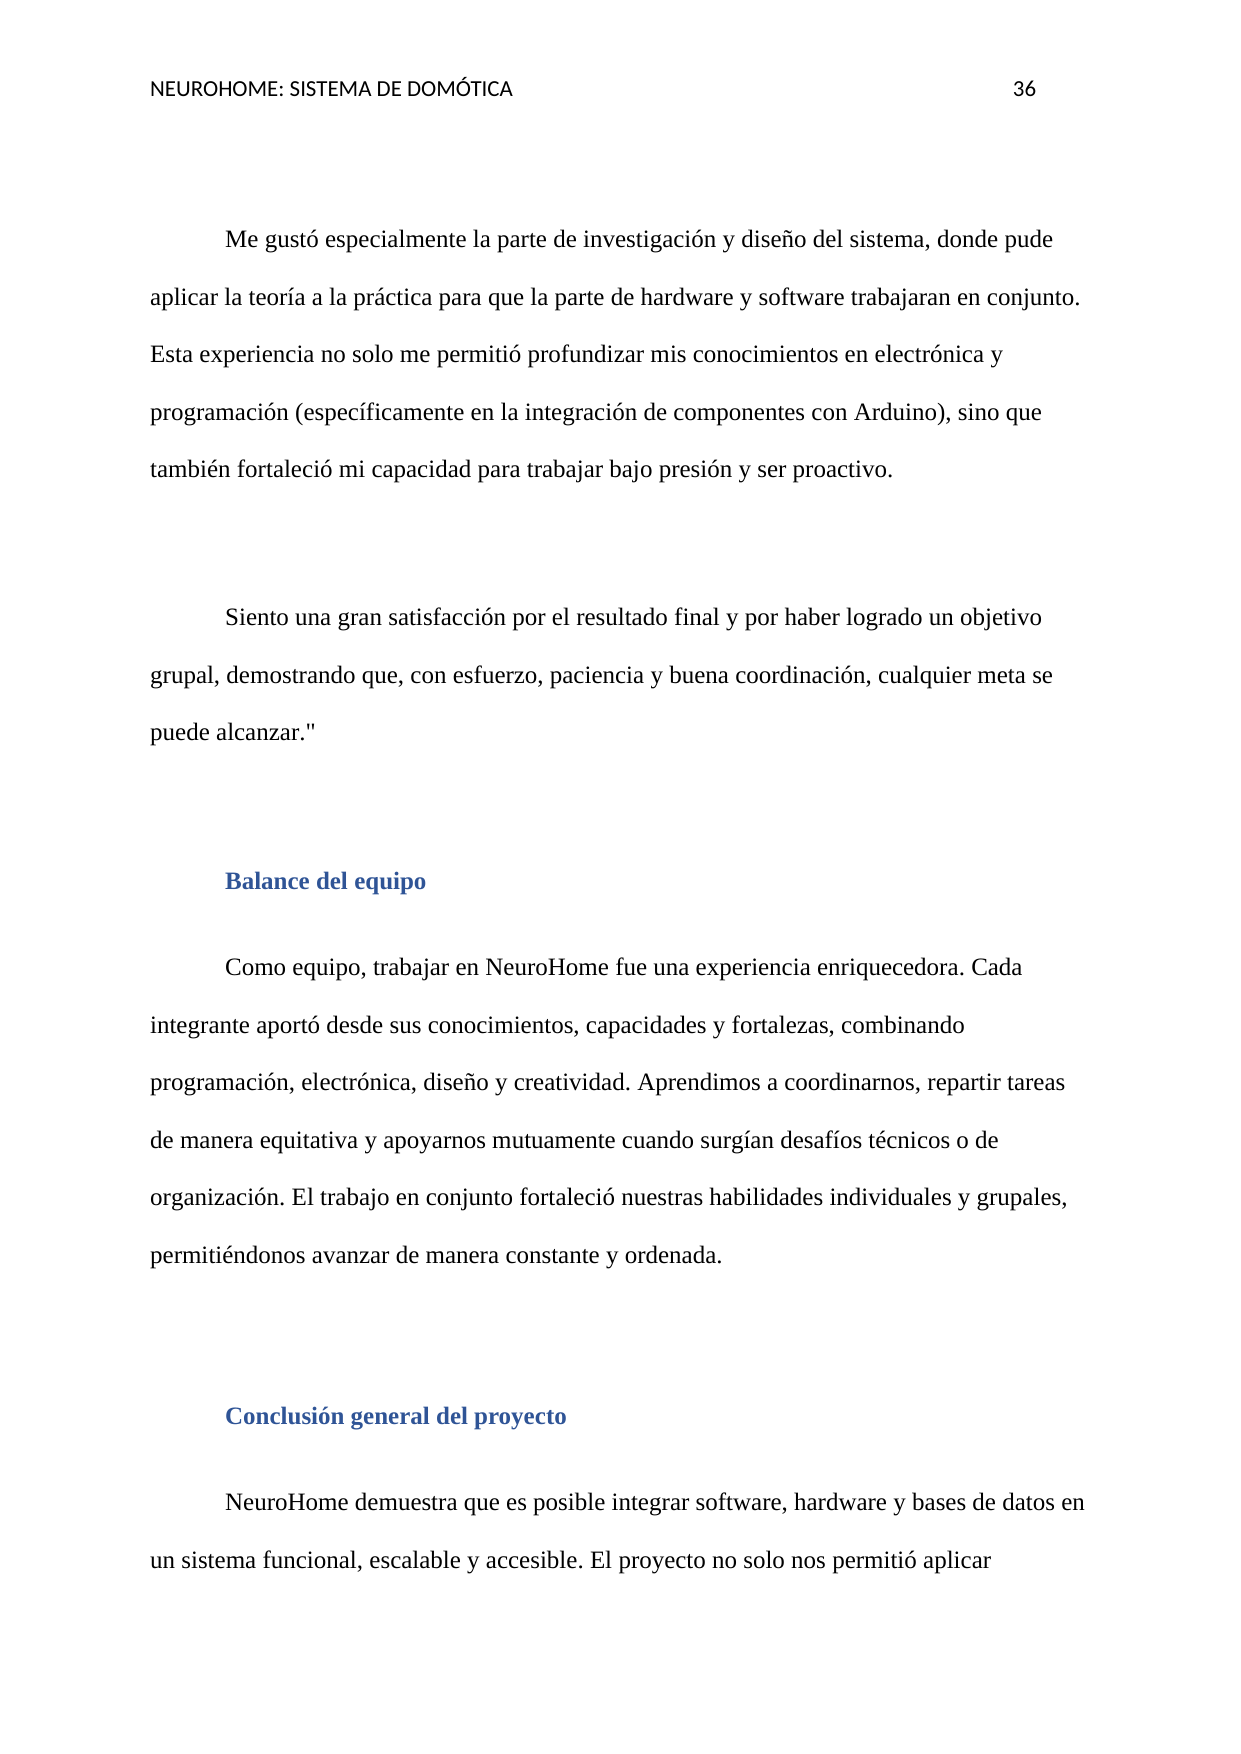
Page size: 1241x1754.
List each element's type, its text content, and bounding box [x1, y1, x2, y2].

text Siento una gran satisfacción por el resultado final y por haber logrado un objetivo grupal, demostrando que, con esfuerzo, paciencia y buena coordinación, cualquier meta se puede alcanzar." [150, 602, 1090, 746]
text Me gustó especialmente la parte de investigación y diseño del sistema, donde pude aplicar la teoría a la práctica para que la parte de hardware y software trabajaran en conjunto. Esta experiencia no solo me permitió profundizar mis conocimientos en electrónica y programación (específicamente en la integración de componentes con Arduino), sino que también fortaleció mi capacidad para trabajar bajo presión y ser proactivo. [150, 224, 1090, 483]
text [150, 1487, 1090, 1574]
subtitle Conclusión general del proyecto [150, 1401, 1090, 1429]
text Como equipo, trabajar en NeuroHome fue una experiencia enriquecedora. Cada integrante aportó desde sus conocimientos, capacidades y fortalezas, combinando programación, electrónica, diseño y creatividad. Aprendimos a coordinarnos, repartir tareas de manera equitativa y apoyarnos mutuamente cuando surgían desafíos técnicos o de organización. El trabajo en conjunto fortaleció nuestras habilidades individuales y grupales, permitiéndonos avanzar de manera constante y ordenada. [150, 952, 1090, 1269]
subtitle Balance del equipo [150, 866, 1090, 894]
